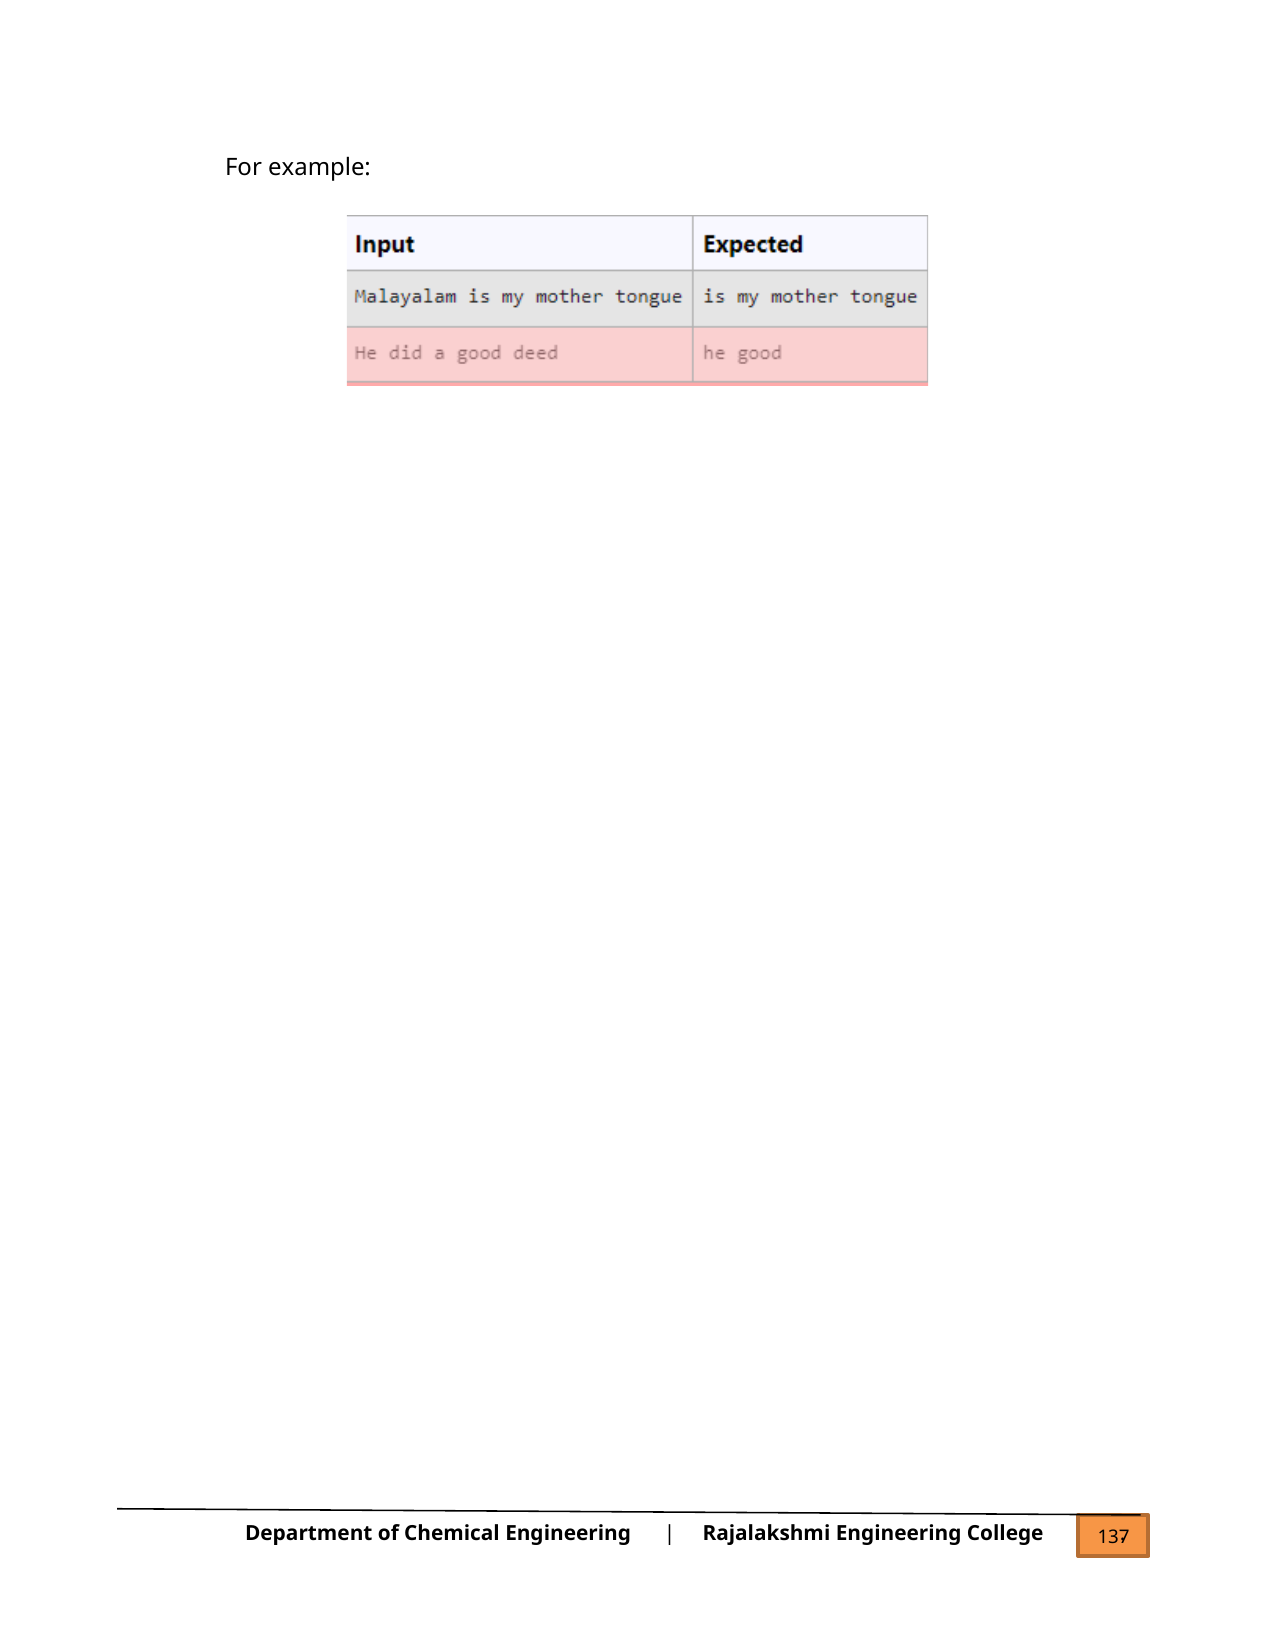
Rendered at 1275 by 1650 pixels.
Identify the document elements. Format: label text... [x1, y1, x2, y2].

text For example: [225, 150, 1125, 183]
picture [346, 215, 929, 386]
